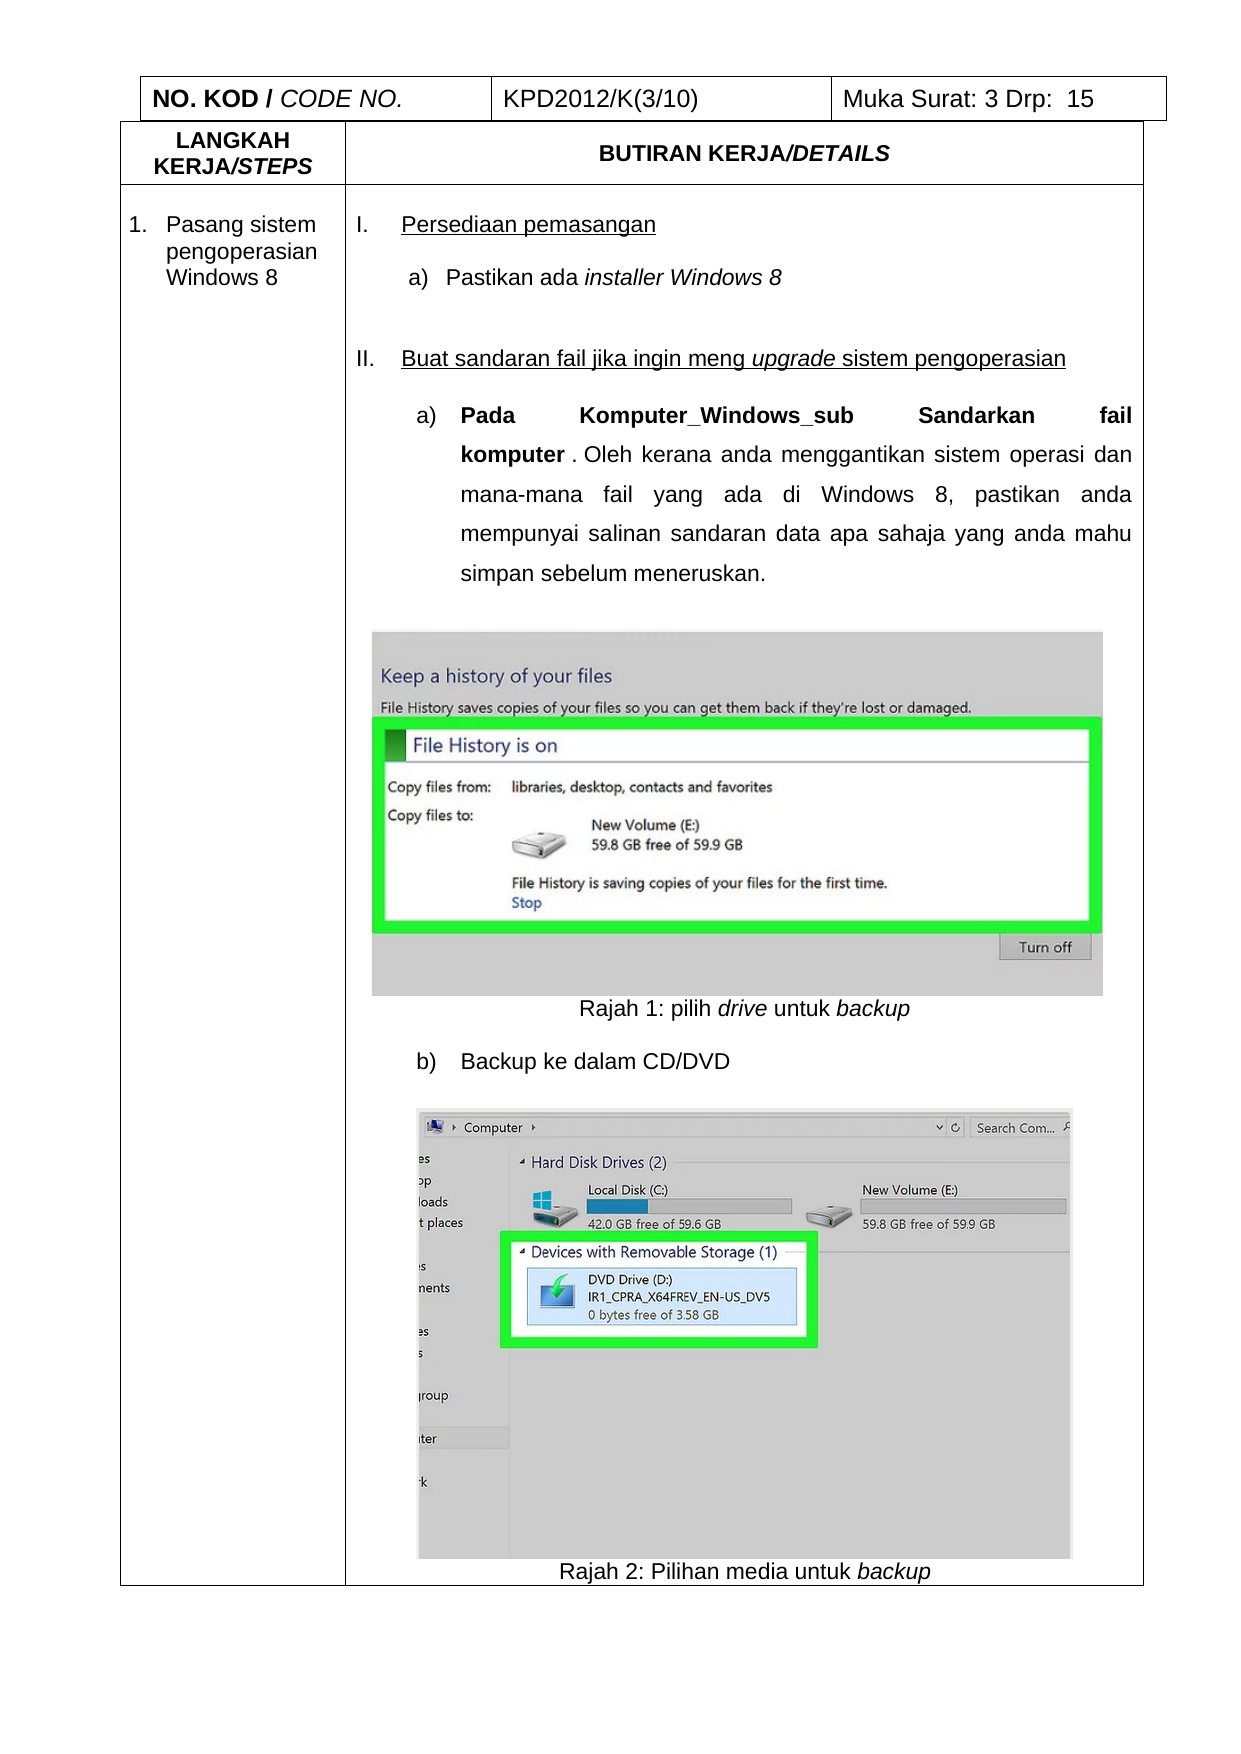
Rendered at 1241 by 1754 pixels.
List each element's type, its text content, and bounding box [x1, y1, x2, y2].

picture [416, 1108, 1074, 1559]
table_cell Pasang sistem pengoperasian Windows 8 [121, 185, 345, 1584]
table_header BUTIRAN KERJA/DETAILS [346, 122, 1143, 184]
table_header LANGKAH KERJA/STEPS [121, 122, 345, 184]
table_cell Persediaan pemasangan Pastikan ada installer Windows 8 Buat sandaran fail jika ingin meng upgrade sistem pengoperasian Pada Komputer_Windows_sub Sandarkan fail komputer . Oleh kerana anda menggantikan sistem operasi dan mana-mana fail yang ada di Windows 8, pastikan anda mempunyai salinan sandaran data apa sahaja yang anda mahu simpan sebelum meneruskan. Rajah 1: pilih drive untuk backup Backup ke dalam CD/DVD Rajah 2: Pilihan media untuk backup [346, 185, 1143, 1584]
picture [371, 629, 1103, 996]
